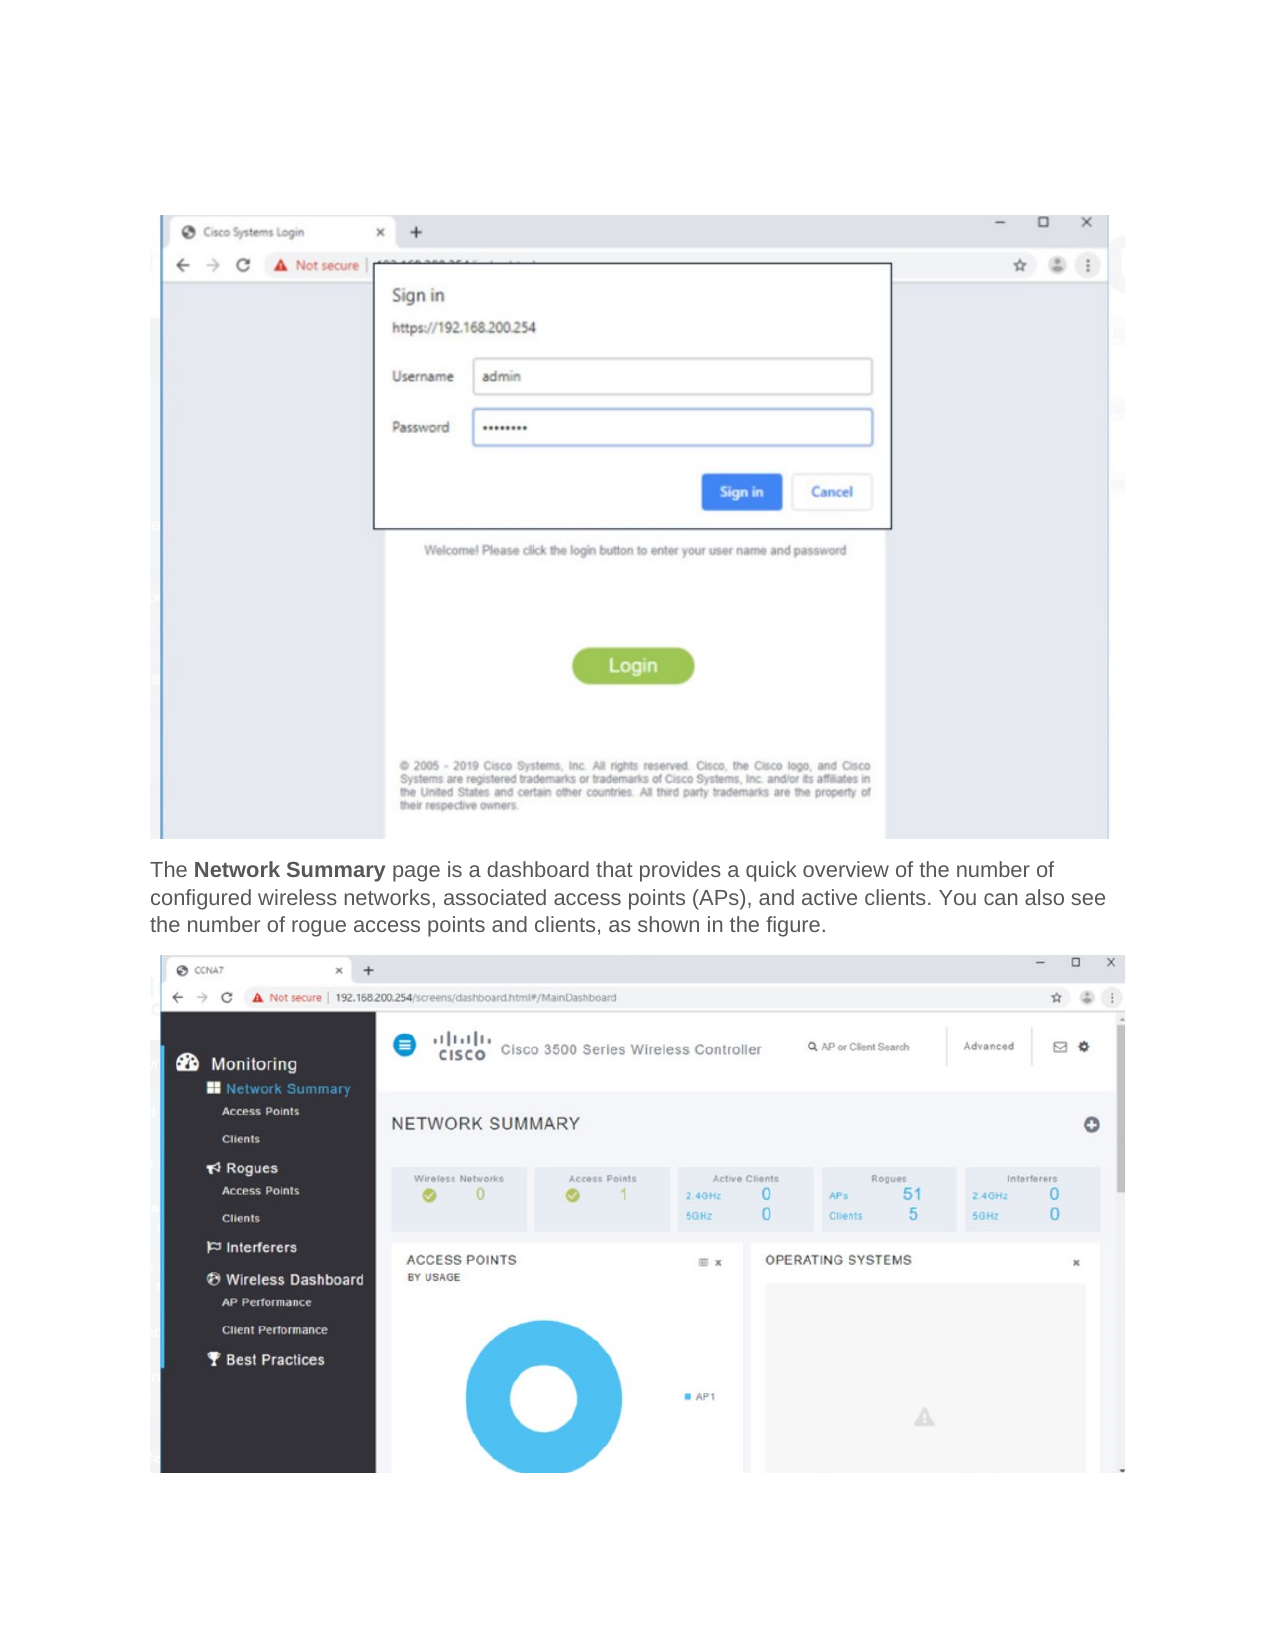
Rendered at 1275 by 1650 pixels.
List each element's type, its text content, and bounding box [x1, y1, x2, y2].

text The Network Summary page is a dashboard that provides a quick overview of the number of configured wireless networks, associated access points (APs), and active clients. You can also see the number of rogue access points and clients, as shown in the figure. [150, 857, 1125, 937]
picture [150, 215, 1125, 839]
picture [150, 955, 1125, 1473]
